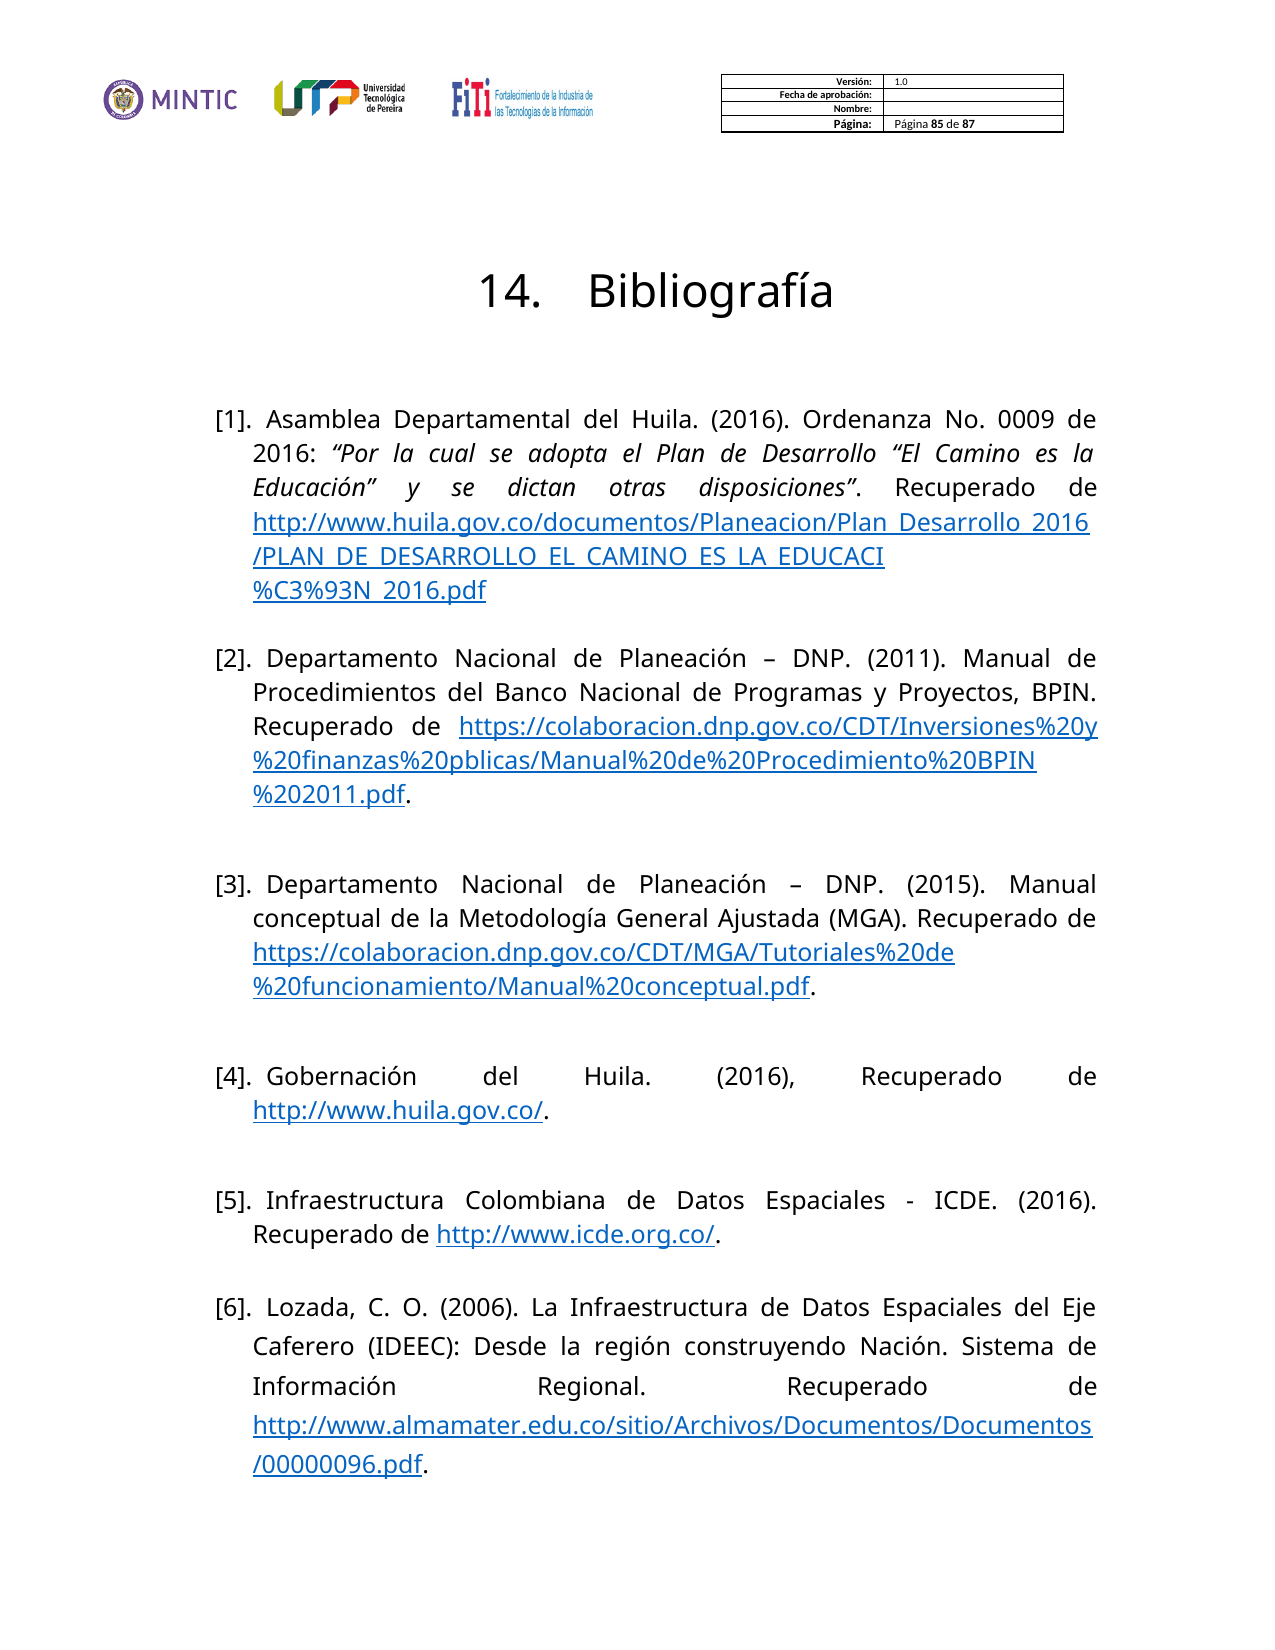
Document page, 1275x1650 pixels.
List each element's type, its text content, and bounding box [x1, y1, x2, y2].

picture [274, 80, 405, 116]
picture [97, 76, 238, 127]
list Gobernación del Huila. (2016), Recuperado de http://www.huila.gov.co/. [215, 1059, 1098, 1127]
list Lozada, C. O. (2006). La Infraestructura de Datos Espaciales del Eje Caferero (IDEEC): Desde la región construyendo Nación. Sistema de Información Regional. Recuperado de http://www.almamater.edu.co/sitio/Archivos/Documentos/Documentos/00000096.pdf. [215, 1290, 1098, 1481]
list Infraestructura Colombiana de Datos Espaciales - ICDE. (2016). Recuperado de http://www.icde.org.co/. [215, 1183, 1098, 1251]
list Departamento Nacional de Planeación – DNP. (2015). Manual conceptual de la Metodología General Ajustada (MGA). Recuperado de https://colaboracion.dnp.gov.co/CDT/MGA/Tutoriales%20de%20funcionamiento/Manual%20conceptual.pdf. [215, 867, 1098, 1003]
list Departamento Nacional de Planeación – DNP. (2011). Manual de Procedimientos del Banco Nacional de Programas y Proyectos, BPIN. Recuperado de https://colaboracion.dnp.gov.co/CDT/Inversiones%20y%20finanzas%20pblicas/Manual%20de%20Procedimiento%20BPIN%202011.pdf. [215, 640, 1098, 811]
picture [448, 76, 595, 121]
subtitle Bibliografía [215, 259, 1098, 321]
list Asamblea Departamental del Huila. (2016). Ordenanza No. 0009 de 2016: “Por la cual se adopta el Plan de Desarrollo “El Camino es la Educación” y se dictan otras disposiciones”. Recuperado de http://www.huila.gov.co/documentos/Planeacion/Plan_Desarrollo_2016/PLAN_DE_DESARROLLO_EL_CAMINO_ES_LA_EDUCACI%C3%93N_2016.pdf [215, 402, 1098, 606]
